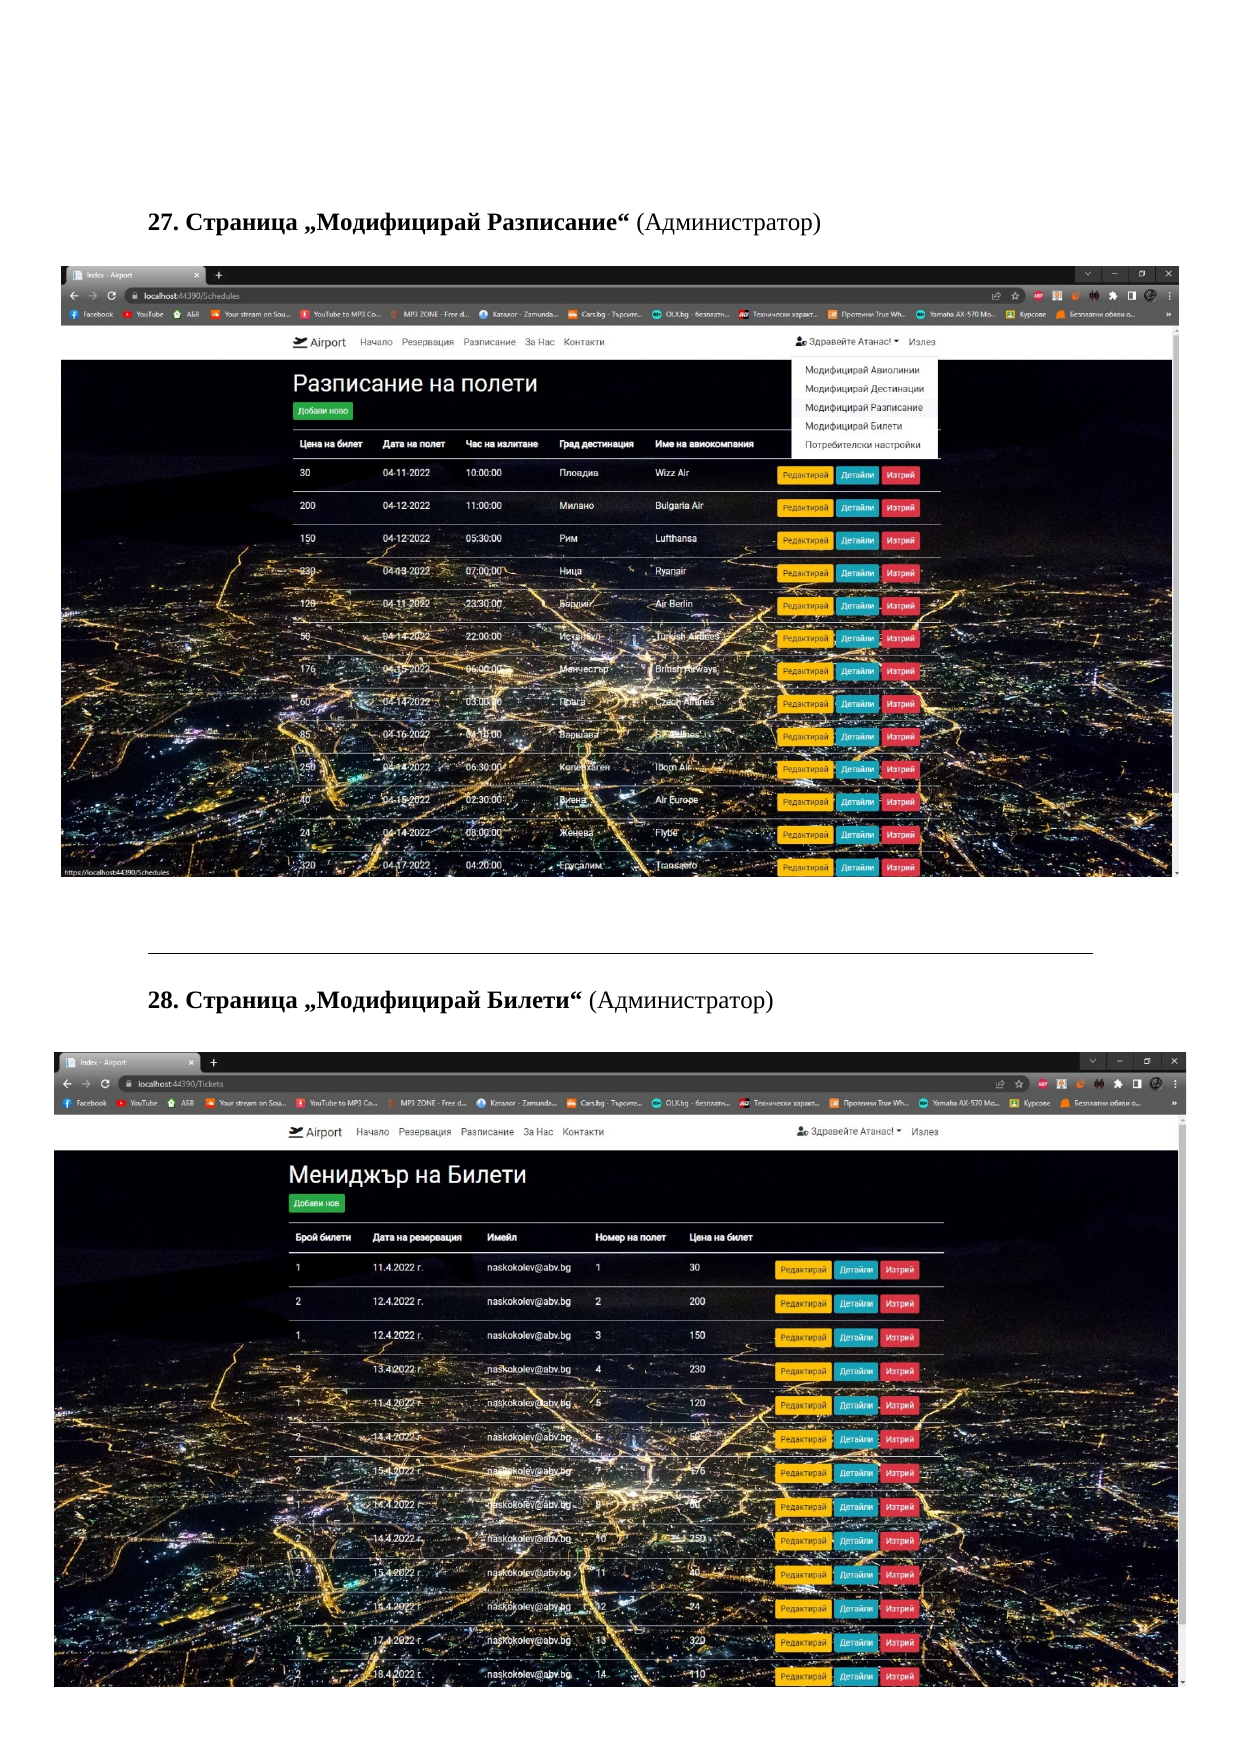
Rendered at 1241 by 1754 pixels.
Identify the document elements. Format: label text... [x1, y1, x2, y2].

text 27. Страница „Модифицирай Разписание“ (Администратор) [148, 207, 1093, 236]
text 28. Страница „Модифицирай Билети“ (Администратор) [148, 985, 1093, 1014]
picture [61, 266, 1179, 877]
picture [54, 1052, 1187, 1687]
